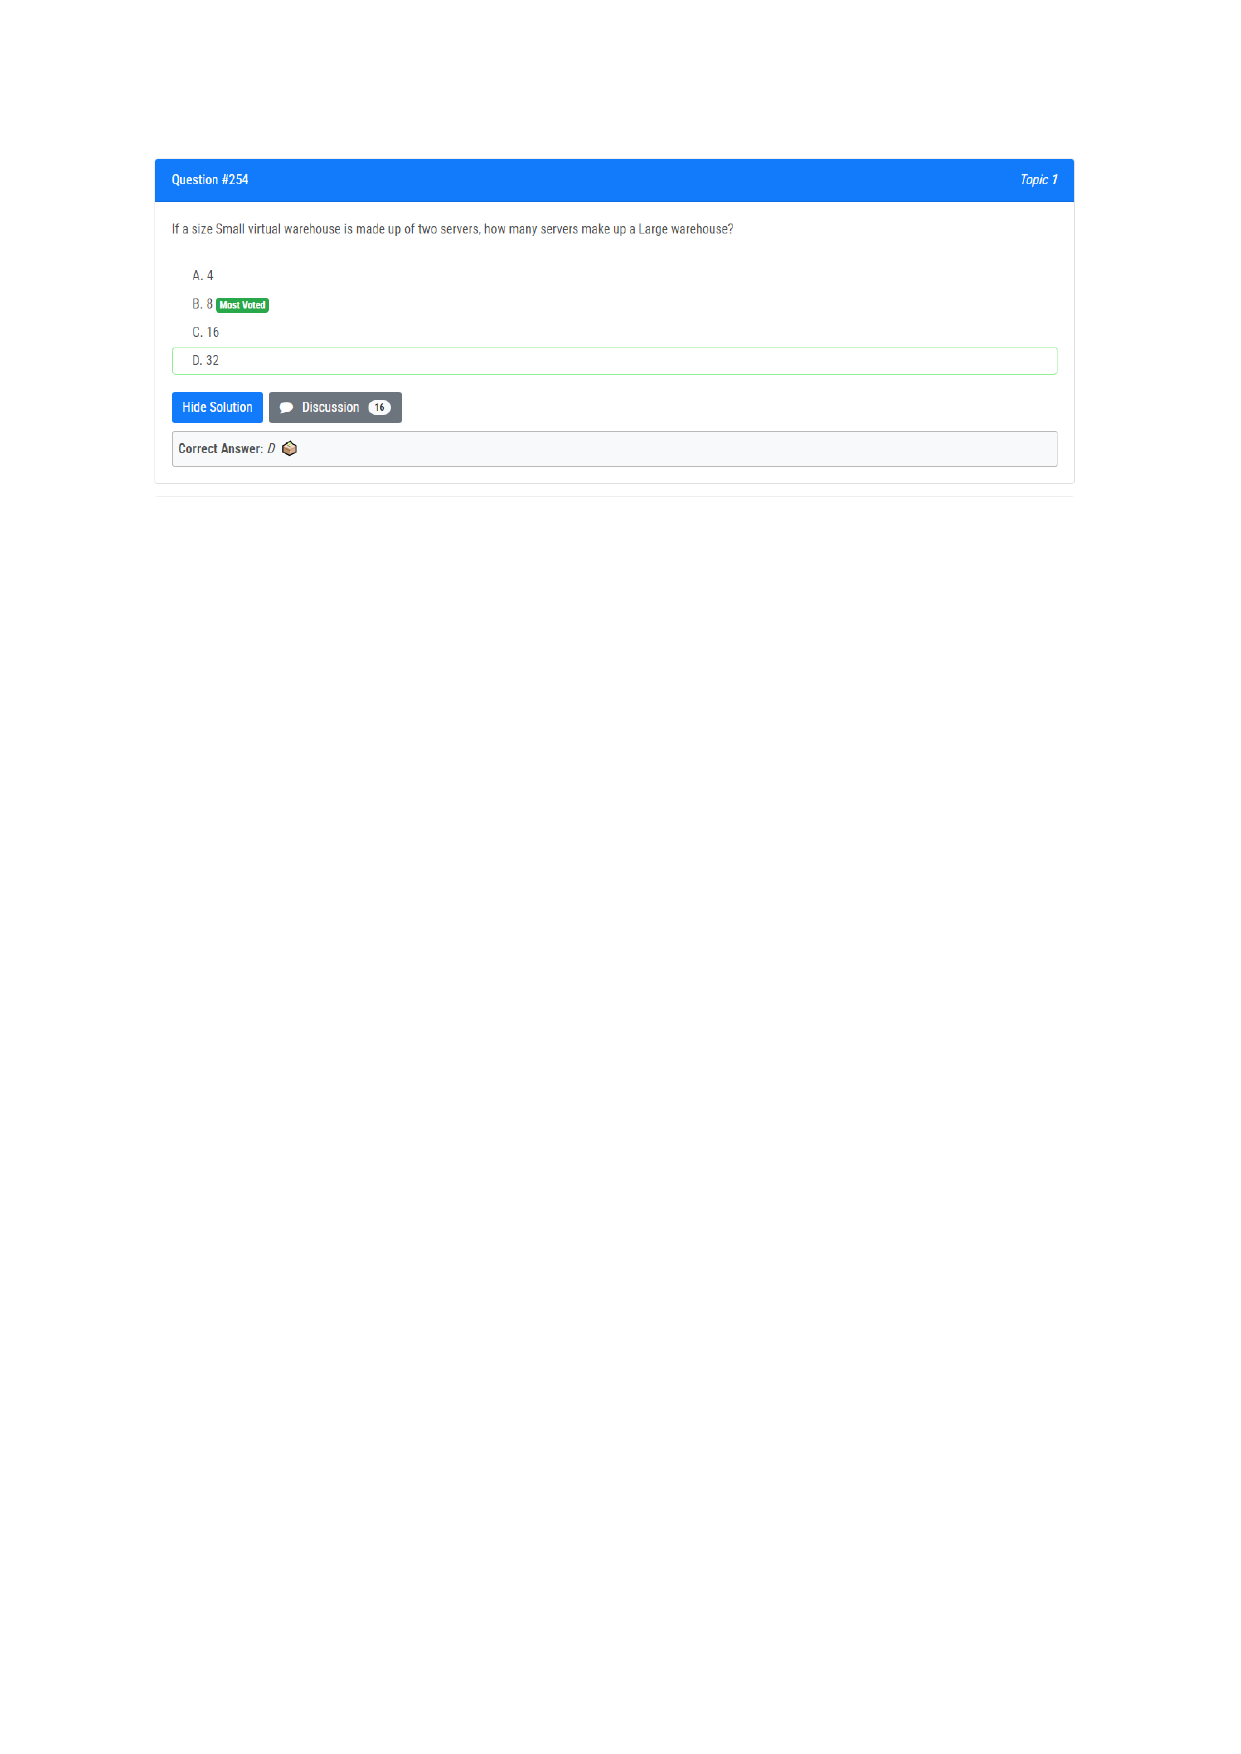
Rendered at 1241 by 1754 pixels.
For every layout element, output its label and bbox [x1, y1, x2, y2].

picture [150, 150, 1091, 497]
